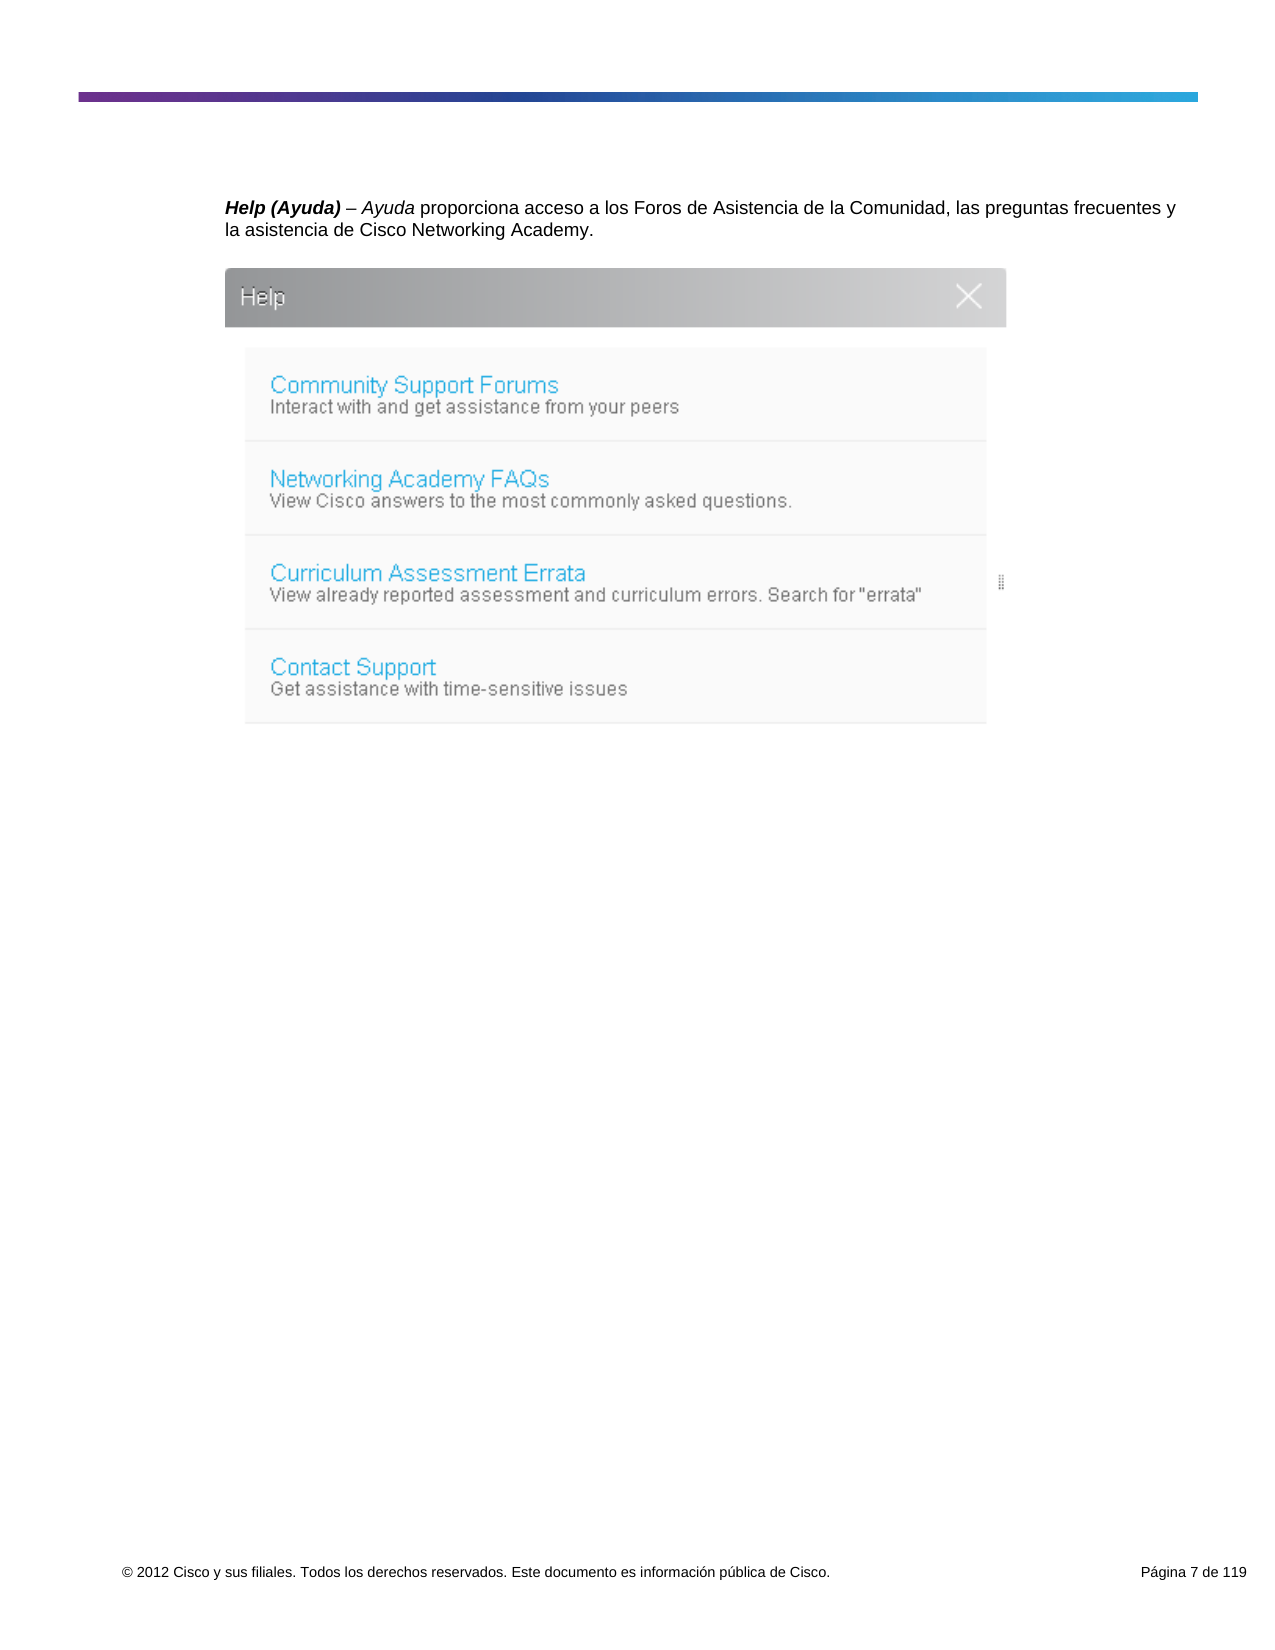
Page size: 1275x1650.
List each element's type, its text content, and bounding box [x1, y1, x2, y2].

picture [225, 268, 1007, 735]
picture [0, 92, 1271, 102]
text Help (Ayuda) – Ayuda proporciona acceso a los Foros de Asistencia de la Comunidad, las preguntas frecuentes y la asistencia de Cisco Networking Academy. [225, 197, 1181, 240]
